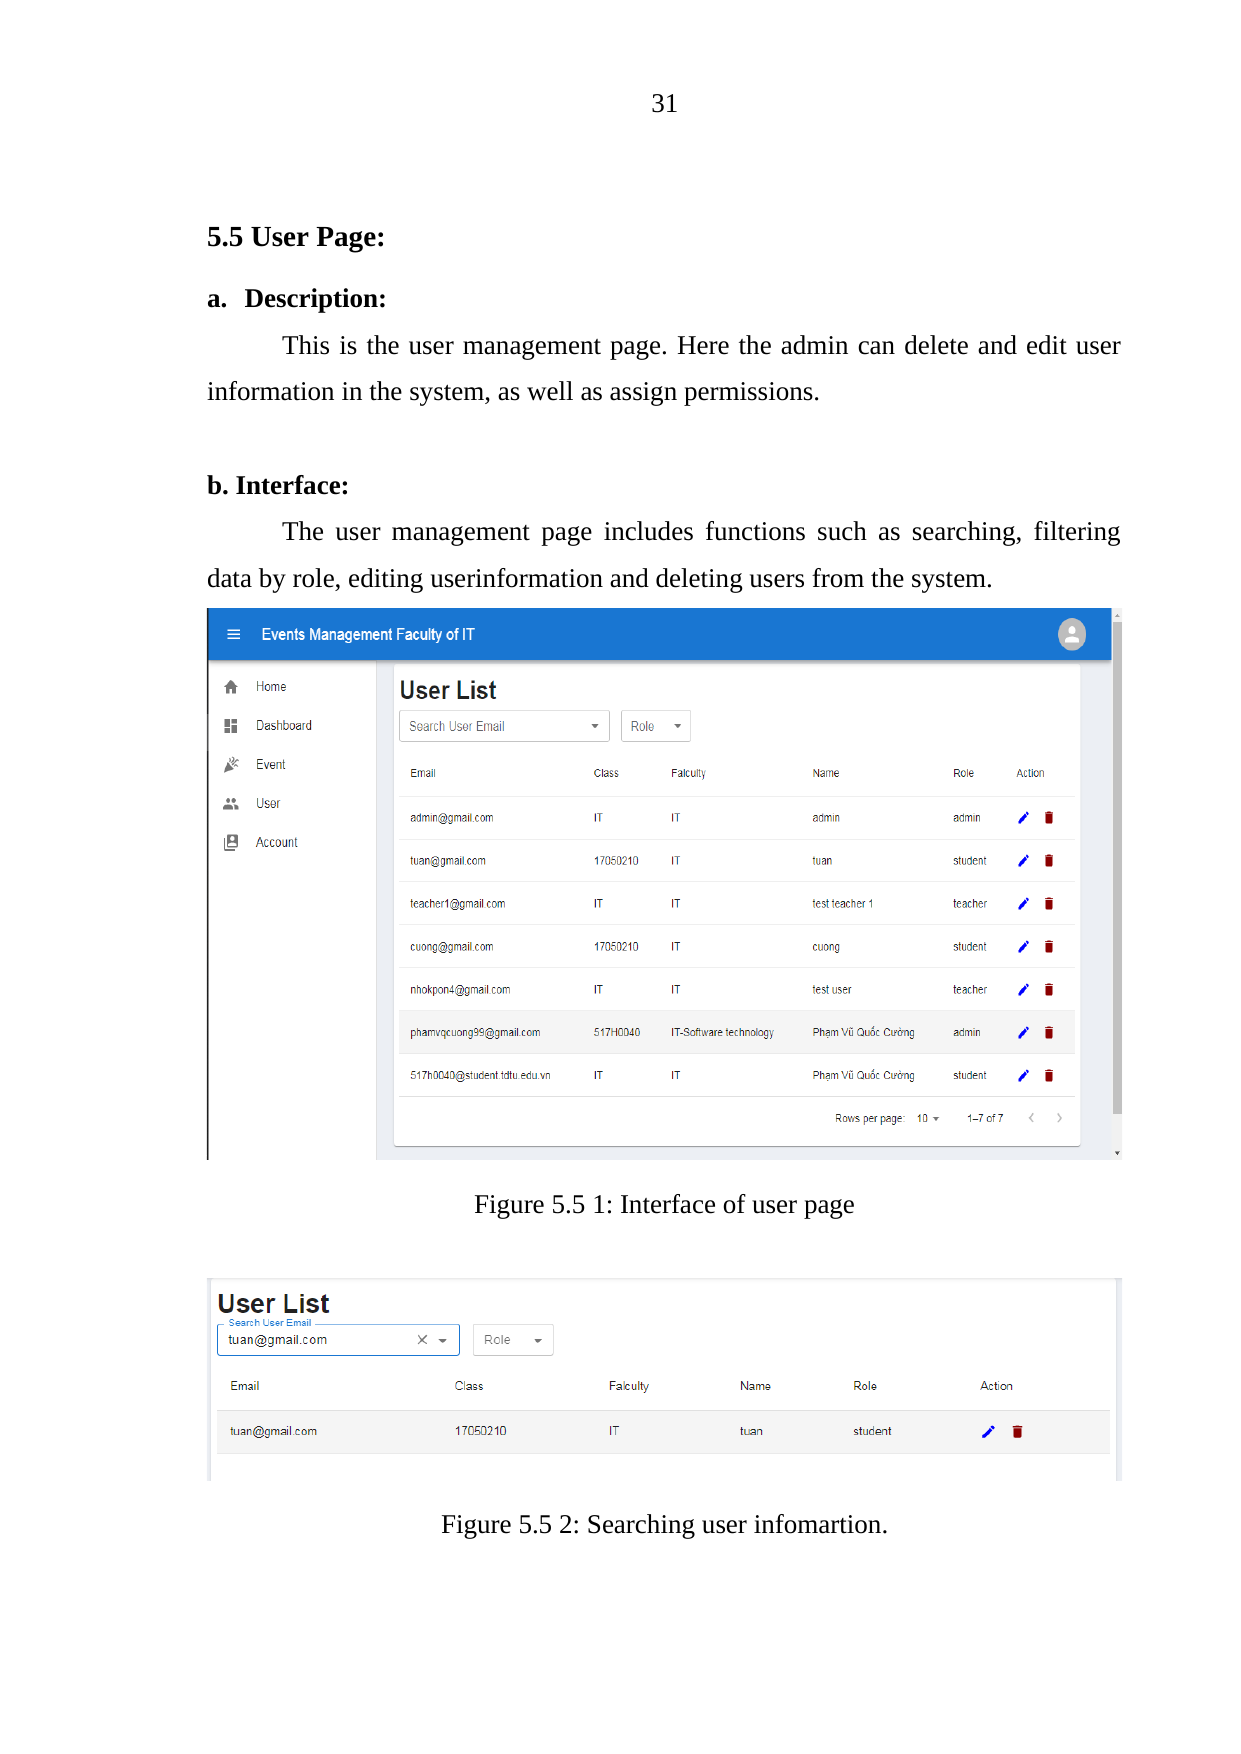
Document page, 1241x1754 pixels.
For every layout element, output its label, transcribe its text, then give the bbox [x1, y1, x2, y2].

text Figure 5.5 2: Searching user infomartion. [207, 1508, 1122, 1539]
text The user management page includes functions such as searching, filtering data by role, editing userinformation and deleting users from the system. [207, 515, 1122, 593]
text This is the user management page. Here the admin can delete and edit user information in the system, as well as assign permissions. [207, 329, 1122, 407]
text b. Interface: [207, 469, 1122, 500]
list Description: [207, 282, 1122, 313]
text Figure 5.5 1: Interface of user page [207, 1188, 1122, 1219]
subtitle 5.5 User Page: [207, 219, 1122, 253]
picture [206, 1278, 1123, 1481]
picture [206, 608, 1123, 1160]
